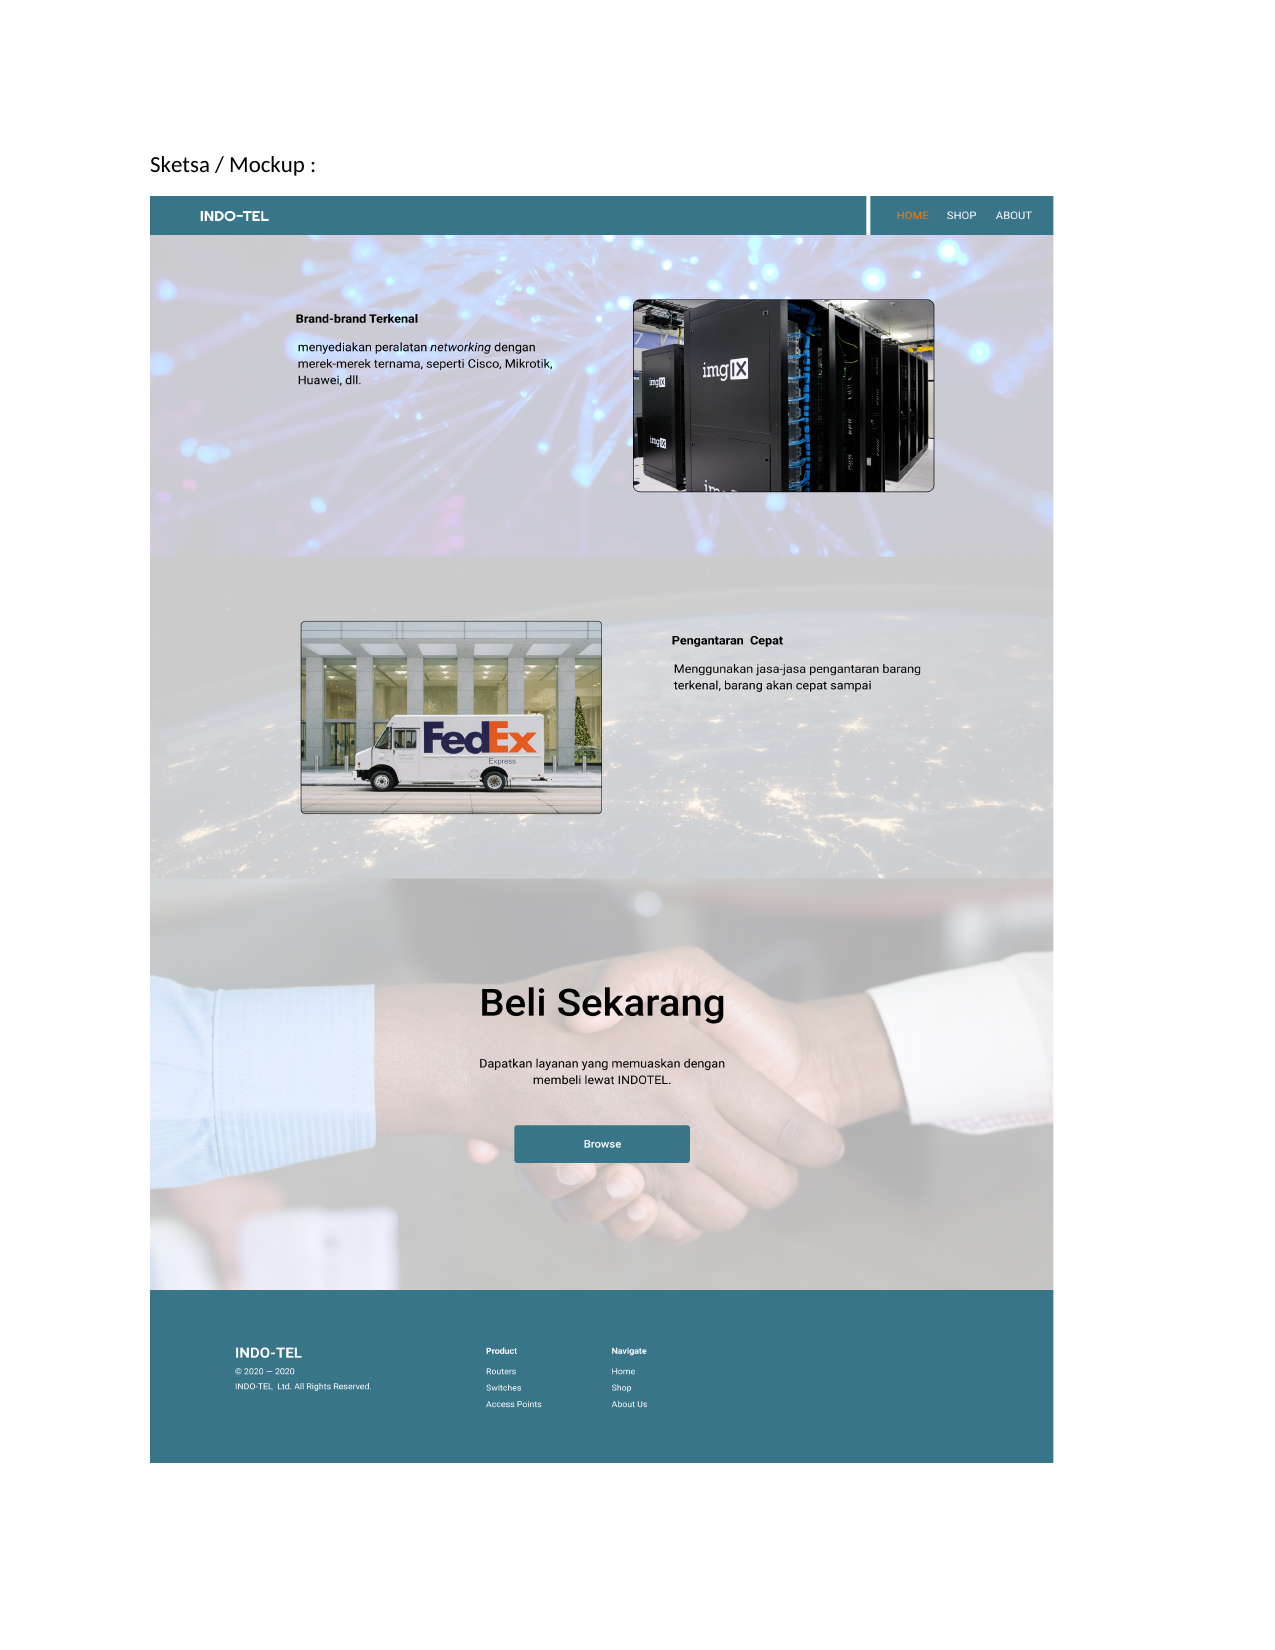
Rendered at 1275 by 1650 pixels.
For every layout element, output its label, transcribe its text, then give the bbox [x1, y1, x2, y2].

picture [150, 196, 1054, 1463]
text Sketsa / Mockup : [150, 150, 1125, 178]
